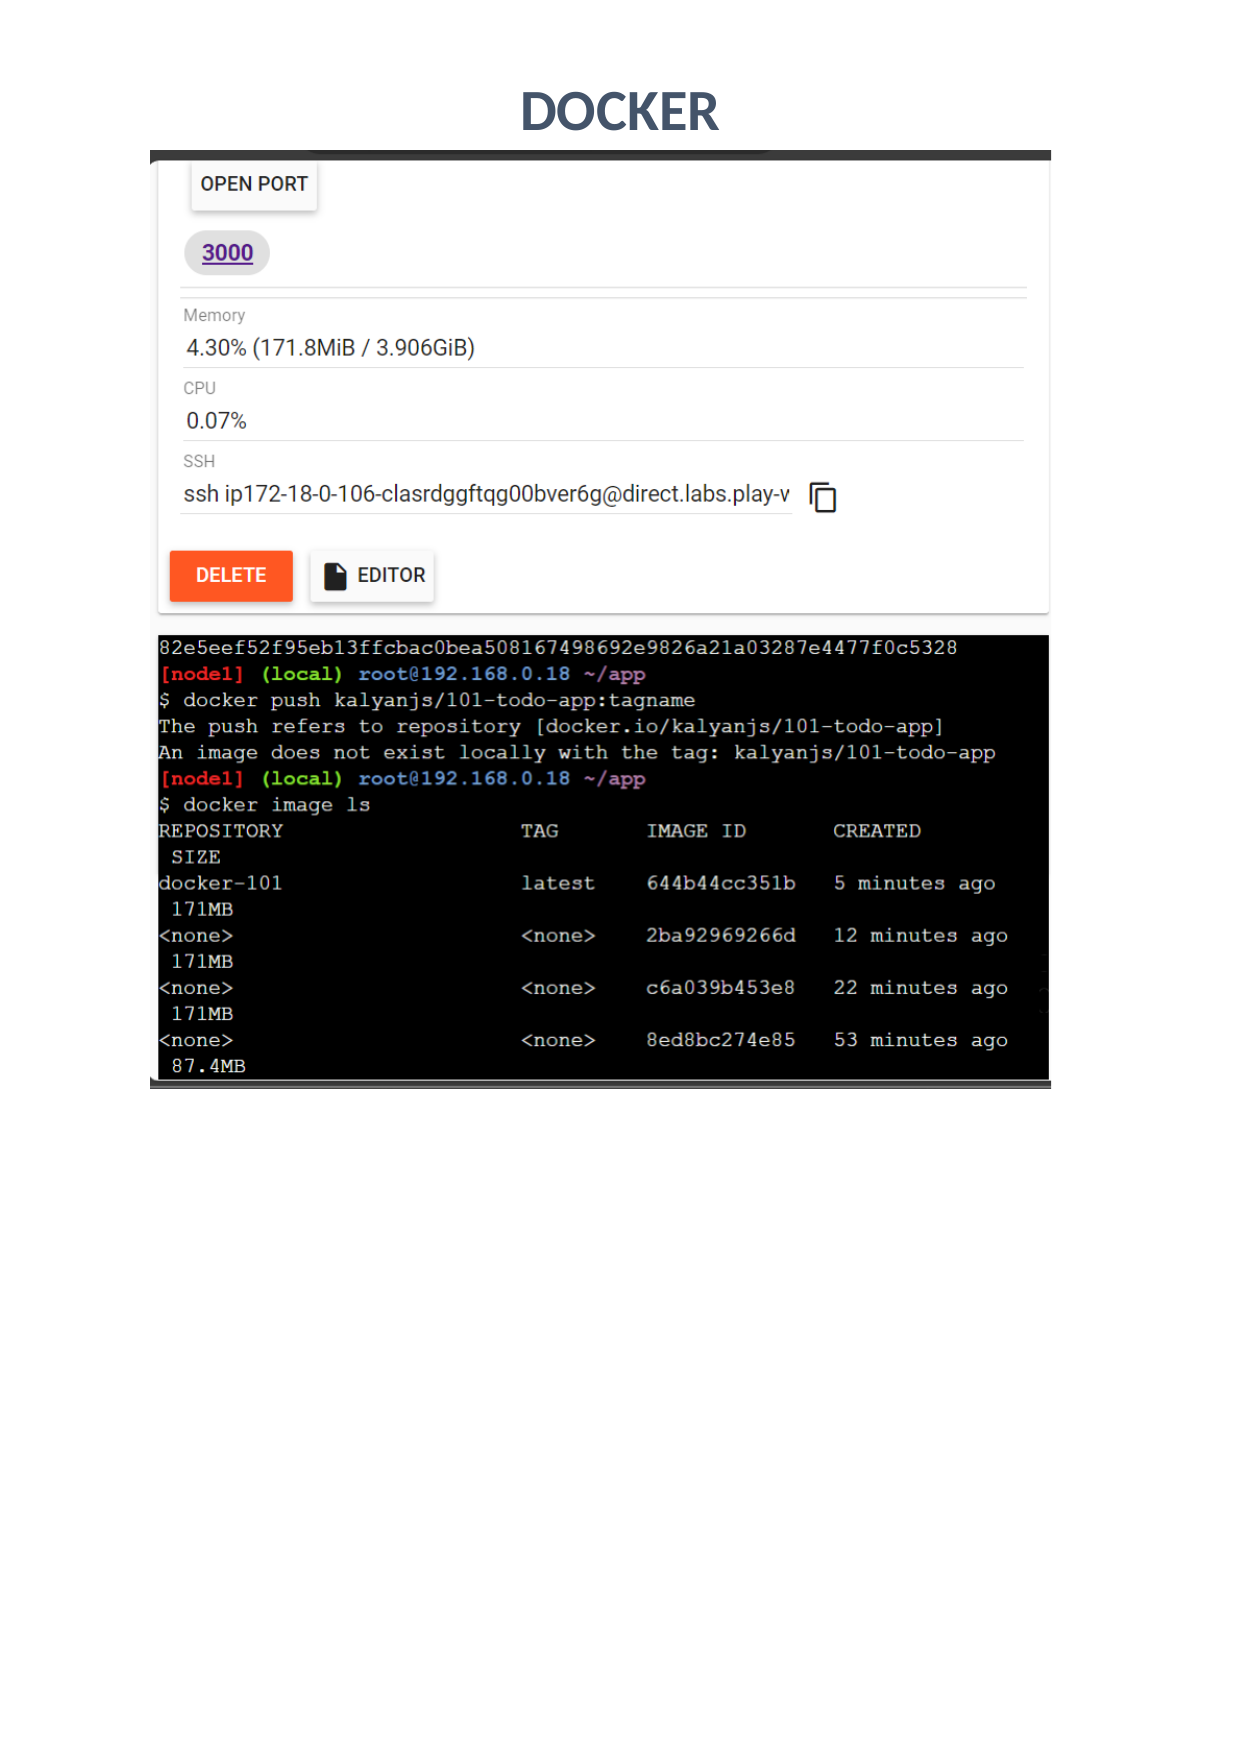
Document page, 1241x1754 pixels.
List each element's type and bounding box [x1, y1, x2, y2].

picture [150, 150, 1052, 1089]
